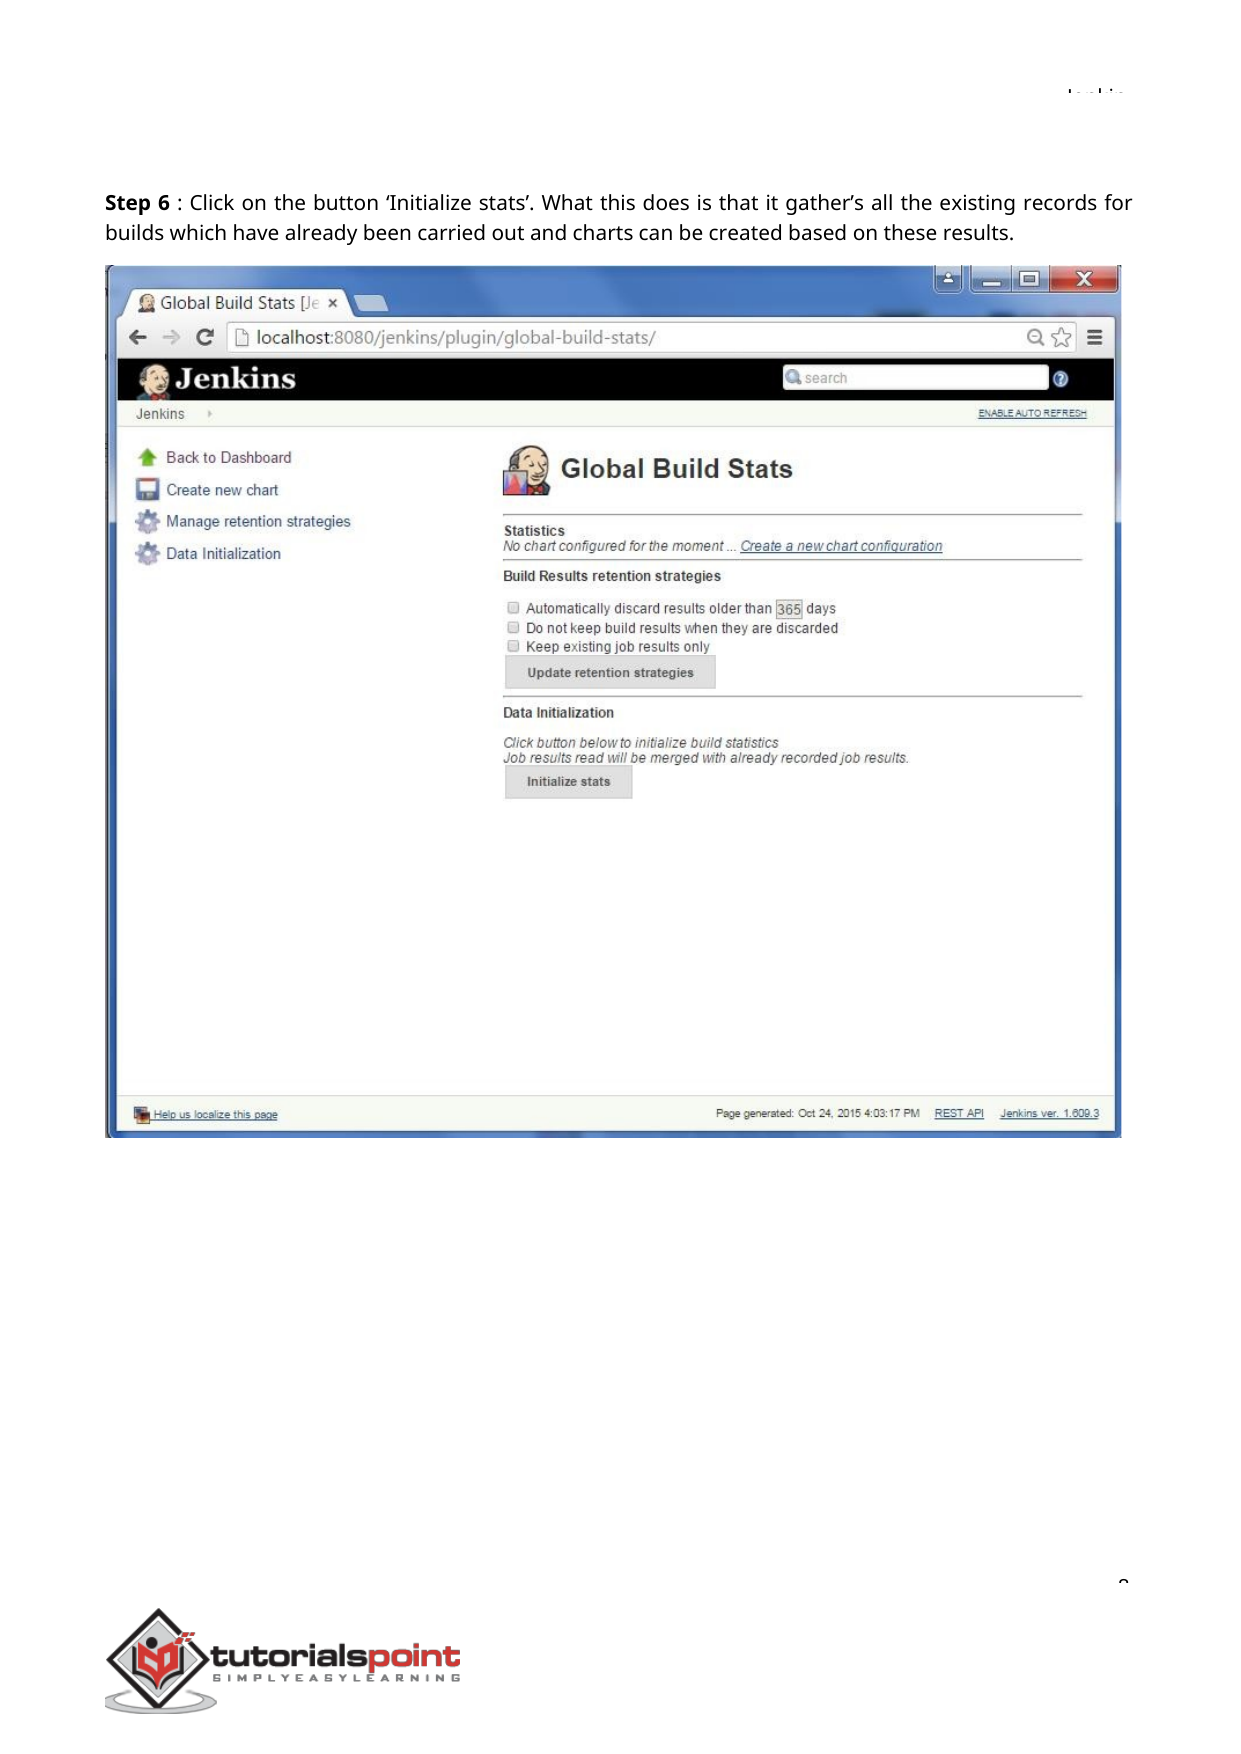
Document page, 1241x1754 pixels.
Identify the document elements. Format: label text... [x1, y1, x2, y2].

text Step 6 : Click on the button ‘Initialize stats’. What this does is that it gather’s all the existing records for builds which have already been carried out and charts can be created based on these results. [105, 188, 1134, 247]
picture [105, 265, 1122, 1138]
picture [105, 1608, 460, 1714]
